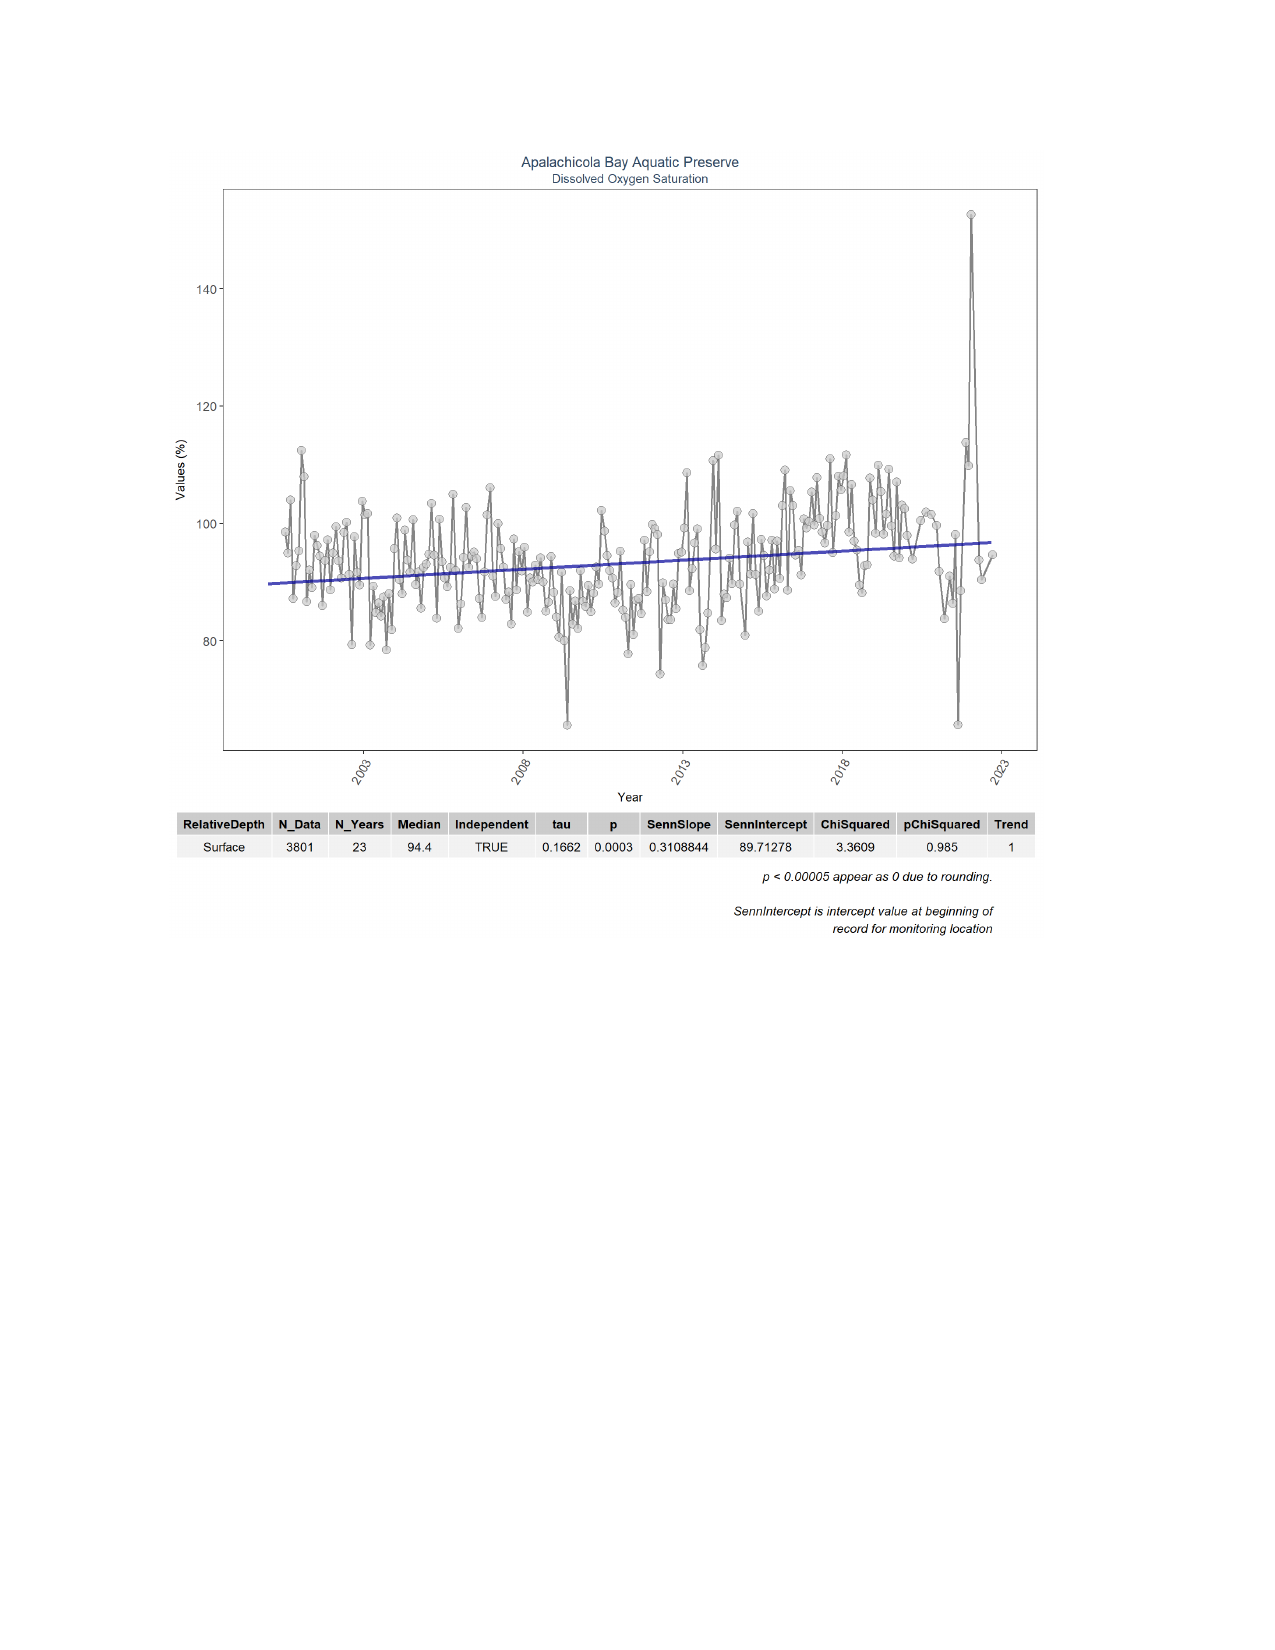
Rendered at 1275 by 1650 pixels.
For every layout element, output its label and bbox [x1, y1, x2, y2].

picture [168, 150, 1044, 938]
